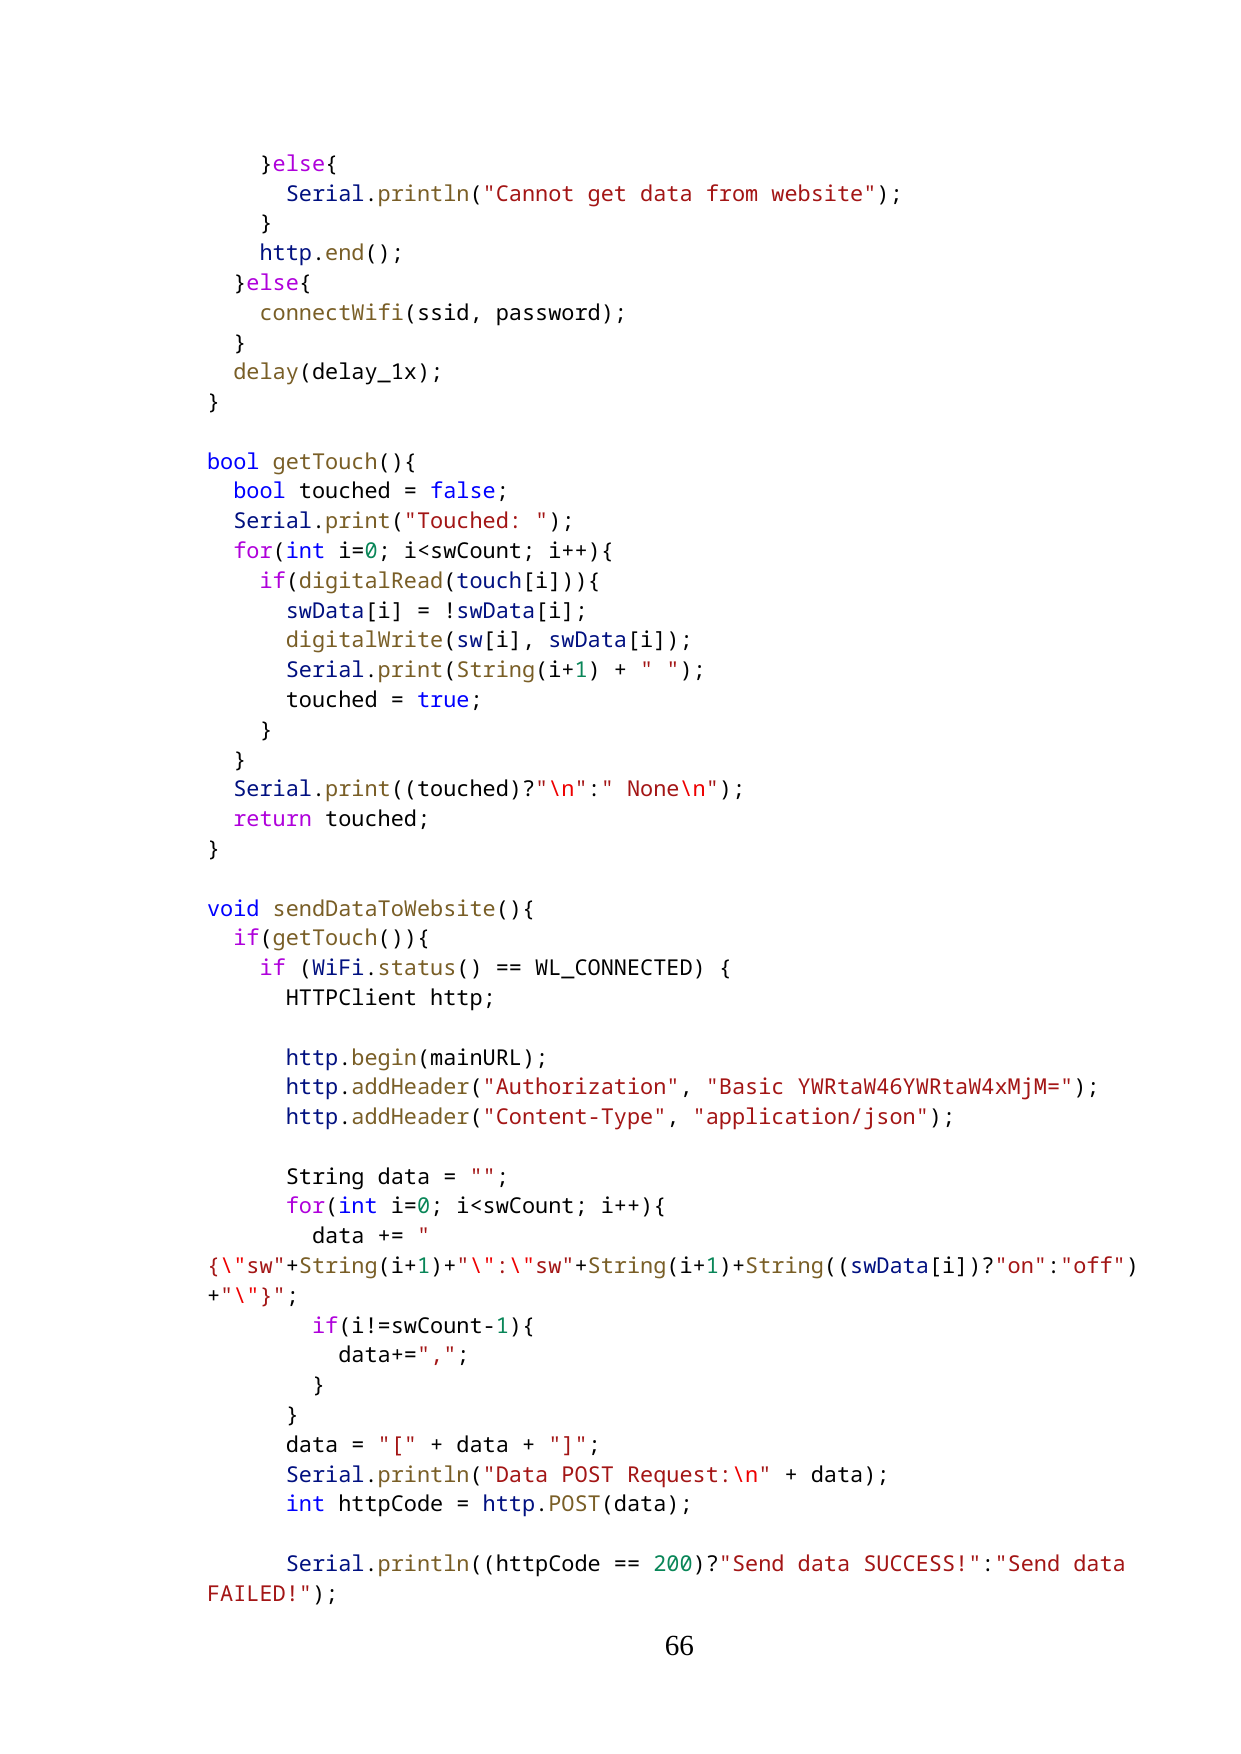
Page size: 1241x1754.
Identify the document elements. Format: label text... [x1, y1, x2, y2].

text data = "[" + data + "]"; [207, 1429, 1152, 1458]
text } [207, 326, 1152, 356]
text Serial.print(String(i+1) + " "); [207, 654, 1152, 684]
text }else{ [207, 148, 1152, 177]
text Serial.print("Touched: "); [207, 505, 1152, 535]
text delay(delay_1x); [207, 356, 1152, 386]
text Serial.println("Cannot get data from website"); [207, 177, 1152, 207]
text bool touched = false; [207, 475, 1152, 505]
text data += "{\"sw"+String(i+1)+"\":\"sw"+String(i+1)+String((swData[i])?"on":"off")+"\"}"; [207, 1220, 1152, 1309]
text digitalWrite(sw[i], swData[i]); [207, 624, 1152, 654]
text return touched; [207, 803, 1152, 833]
text } [207, 1399, 1152, 1429]
text swData[i] = !swData[i]; [207, 594, 1152, 624]
text http.addHeader("Authorization", "Basic YWRtaW46YWRtaW4xMjM="); [207, 1071, 1152, 1101]
text if(getTouch()){ [207, 922, 1152, 952]
text for(int i=0; i<swCount; i++){ [207, 1190, 1152, 1220]
text if(i!=swCount-1){ [207, 1309, 1152, 1339]
text } [207, 833, 1152, 863]
text } [207, 386, 1152, 416]
text bool getTouch(){ [207, 446, 1152, 475]
text connectWifi(ssid, password); [207, 297, 1152, 326]
text http.addHeader("Content-Type", "application/json"); [207, 1101, 1152, 1131]
text for(int i=0; i<swCount; i++){ [207, 535, 1152, 565]
text Serial.println((httpCode == 200)?"Send data SUCCESS!":"Send data FAILED!"); [207, 1548, 1152, 1607]
text int httpCode = http.POST(data); [207, 1488, 1152, 1518]
text http.begin(mainURL); [207, 1041, 1152, 1071]
text touched = true; [207, 684, 1152, 714]
text if(digitalRead(touch[i])){ [207, 565, 1152, 594]
text Serial.println("Data POST Request:\n" + data); [207, 1458, 1152, 1488]
text } [207, 1369, 1152, 1399]
text http.end(); [207, 237, 1152, 267]
text } [207, 207, 1152, 237]
text data+=","; [207, 1339, 1152, 1369]
text } [207, 743, 1152, 773]
text void sendDataToWebsite(){ [207, 892, 1152, 922]
text HTTPClient http; [207, 982, 1152, 1012]
text Serial.print((touched)?"\n":" None\n"); [207, 773, 1152, 803]
text if (WiFi.status() == WL_CONNECTED) { [207, 952, 1152, 982]
text }else{ [207, 267, 1152, 297]
text String data = ""; [207, 1161, 1152, 1190]
text } [207, 714, 1152, 743]
